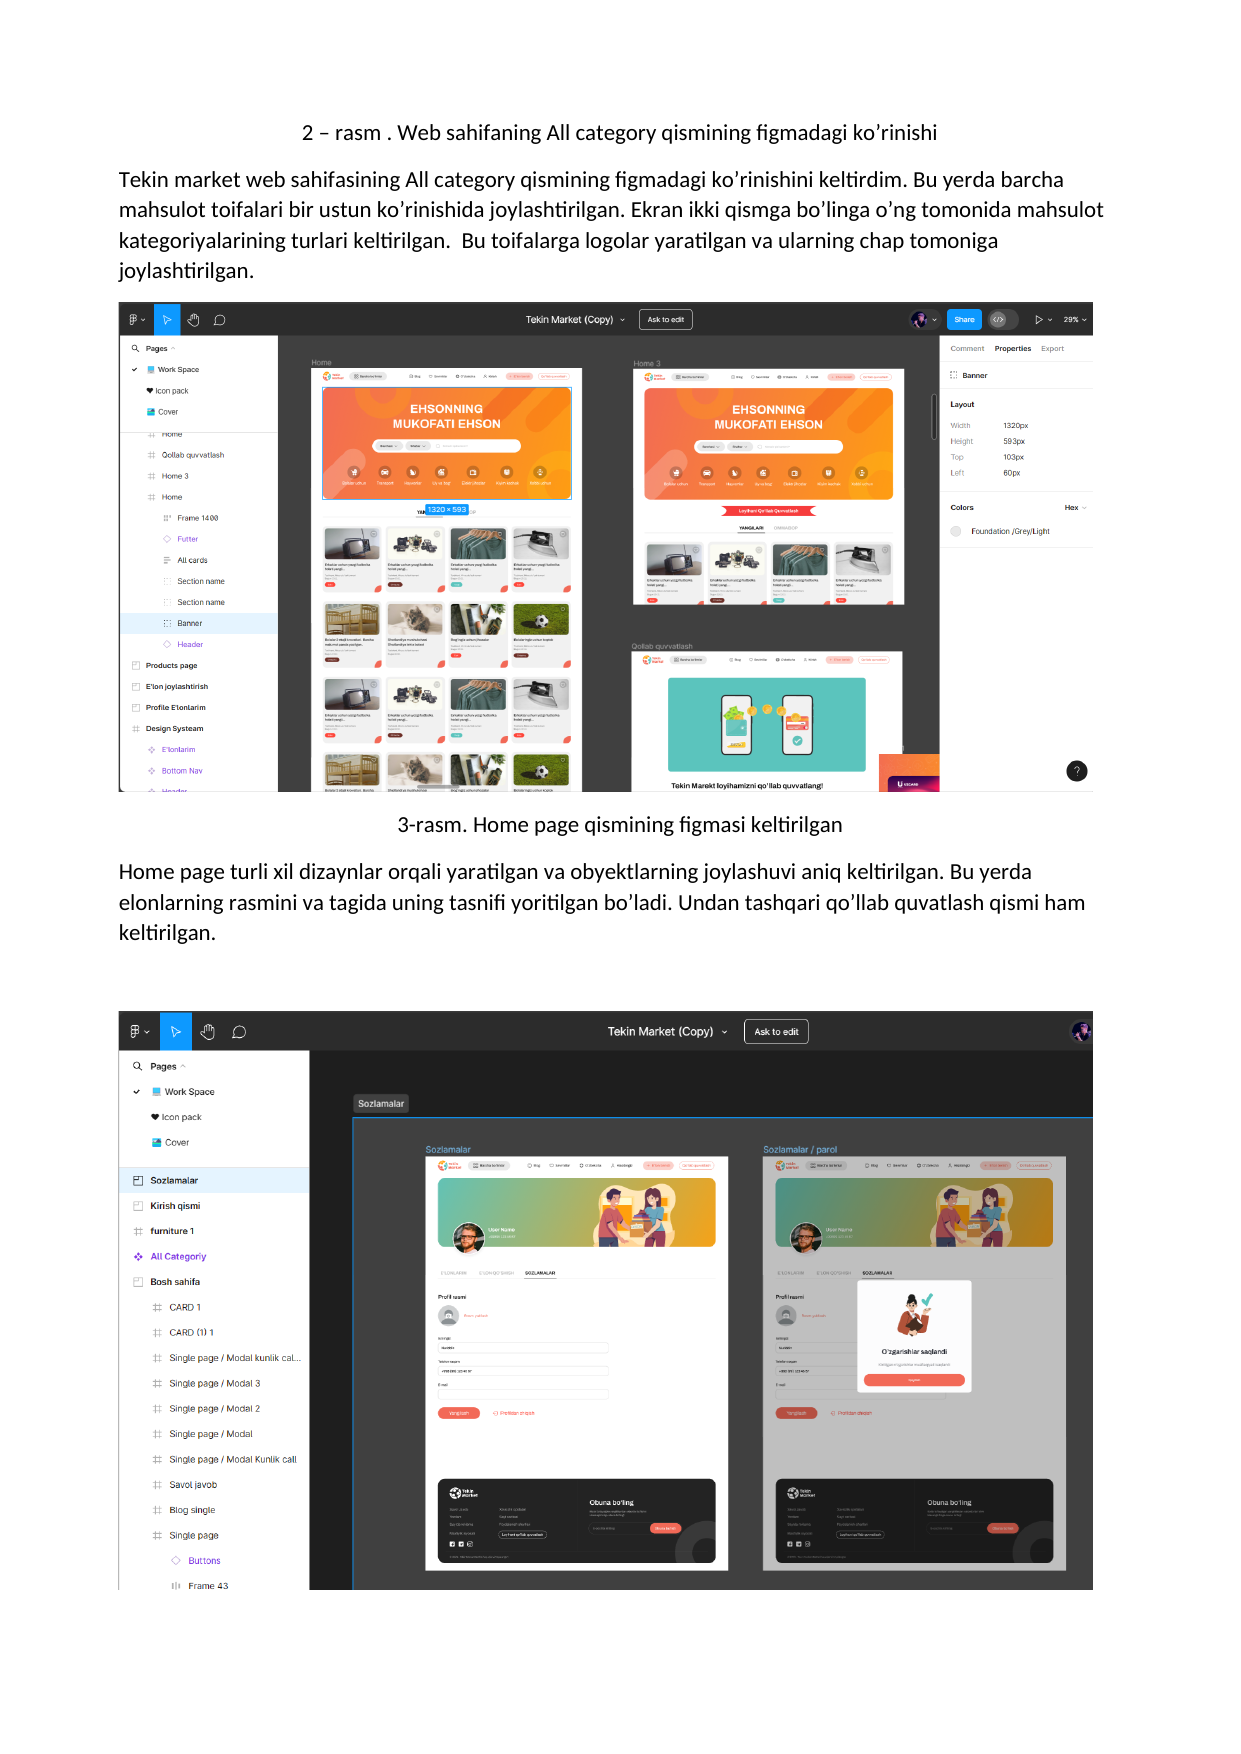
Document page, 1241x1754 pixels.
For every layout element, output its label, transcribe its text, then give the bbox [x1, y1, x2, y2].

text 2 – rasm . Web sahifaning All category qismining figmadagi ko’rinishi [118, 118, 1122, 147]
text Tekin market web sahifasining All category qismining figmadagi ko’rinishini keltirdim. Bu yerda barcha mahsulot toifalari bir ustun ko’rinishida joylashtirilgan. Ekran ikki qismga bo’linga o’ng tomonida mahsulot kategoriyalarining turlari keltirilgan. Bu toifalarga logolar yaratilgan va ularning chap tomoniga joylashtirilgan. [118, 165, 1122, 284]
text Home page turli xil dizaynlar orqali yaratilgan va obyektlarning joylashuvi aniq keltirilgan. Bu yerda elonlarning rasmini va tagida uning tasnifi yoritilgan bo’ladi. Undan tashqari qo’llab quvatlash qismi ham keltirilgan. [118, 857, 1122, 946]
picture [118, 302, 1093, 792]
picture [118, 1011, 1093, 1590]
text 3-rasm. Home page qismining figmasi keltirilgan [118, 811, 1122, 838]
